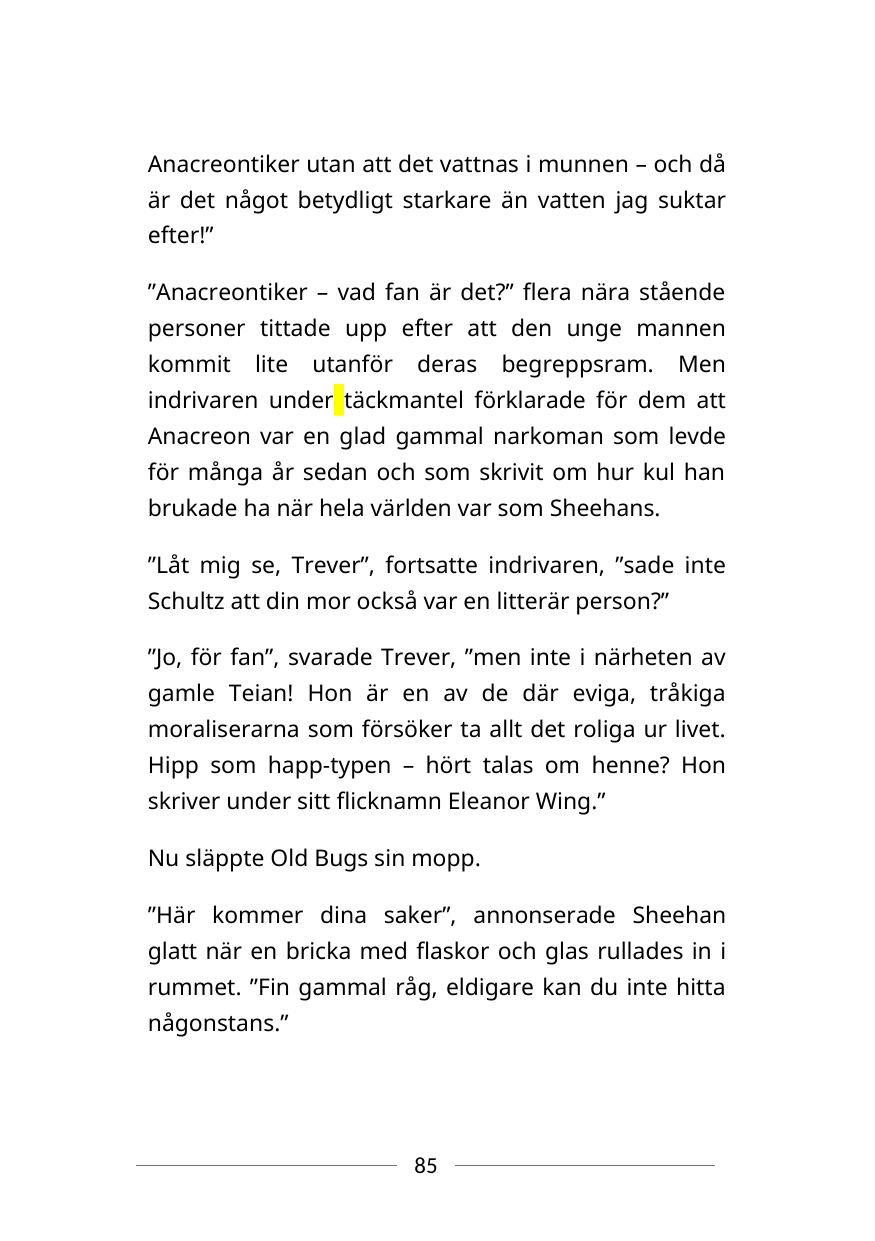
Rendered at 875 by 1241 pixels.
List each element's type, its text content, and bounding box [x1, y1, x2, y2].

text ”Jo, för fan”, svarade Trever, ”men inte i närheten av gamle Teian! Hon är en av de där eviga, tråkiga moraliserarna som försöker ta allt det roliga ur livet. Hipp som happ-typen – hört talas om henne? Hon skriver under sitt flicknamn Eleanor Wing.” [148, 641, 726, 816]
text ”Här kommer dina saker”, annonserade Sheehan glatt när en bricka med flaskor och glas rullades in i rummet. ”Fin gammal råg, eldigare kan du inte hitta någonstans.” [148, 899, 726, 1038]
text Nu släppte Old Bugs sin mopp. [148, 842, 726, 873]
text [148, 148, 726, 251]
text ”Låt mig se, Trever”, fortsatte indrivaren, ”sade inte Schultz att din mor också var en litterär person?” [148, 549, 726, 616]
text ”Anacreontiker – vad fan är det?” flera nära stående personer tittade upp efter att den unge mannen kommit lite utanför deras begreppsram. Men indrivaren under täckmantel förklarade för dem att Anacreon var en glad gammal narkoman som levde för många år sedan och som skrivit om hur kul han brukade ha när hela världen var som Sheehans. [148, 276, 726, 523]
